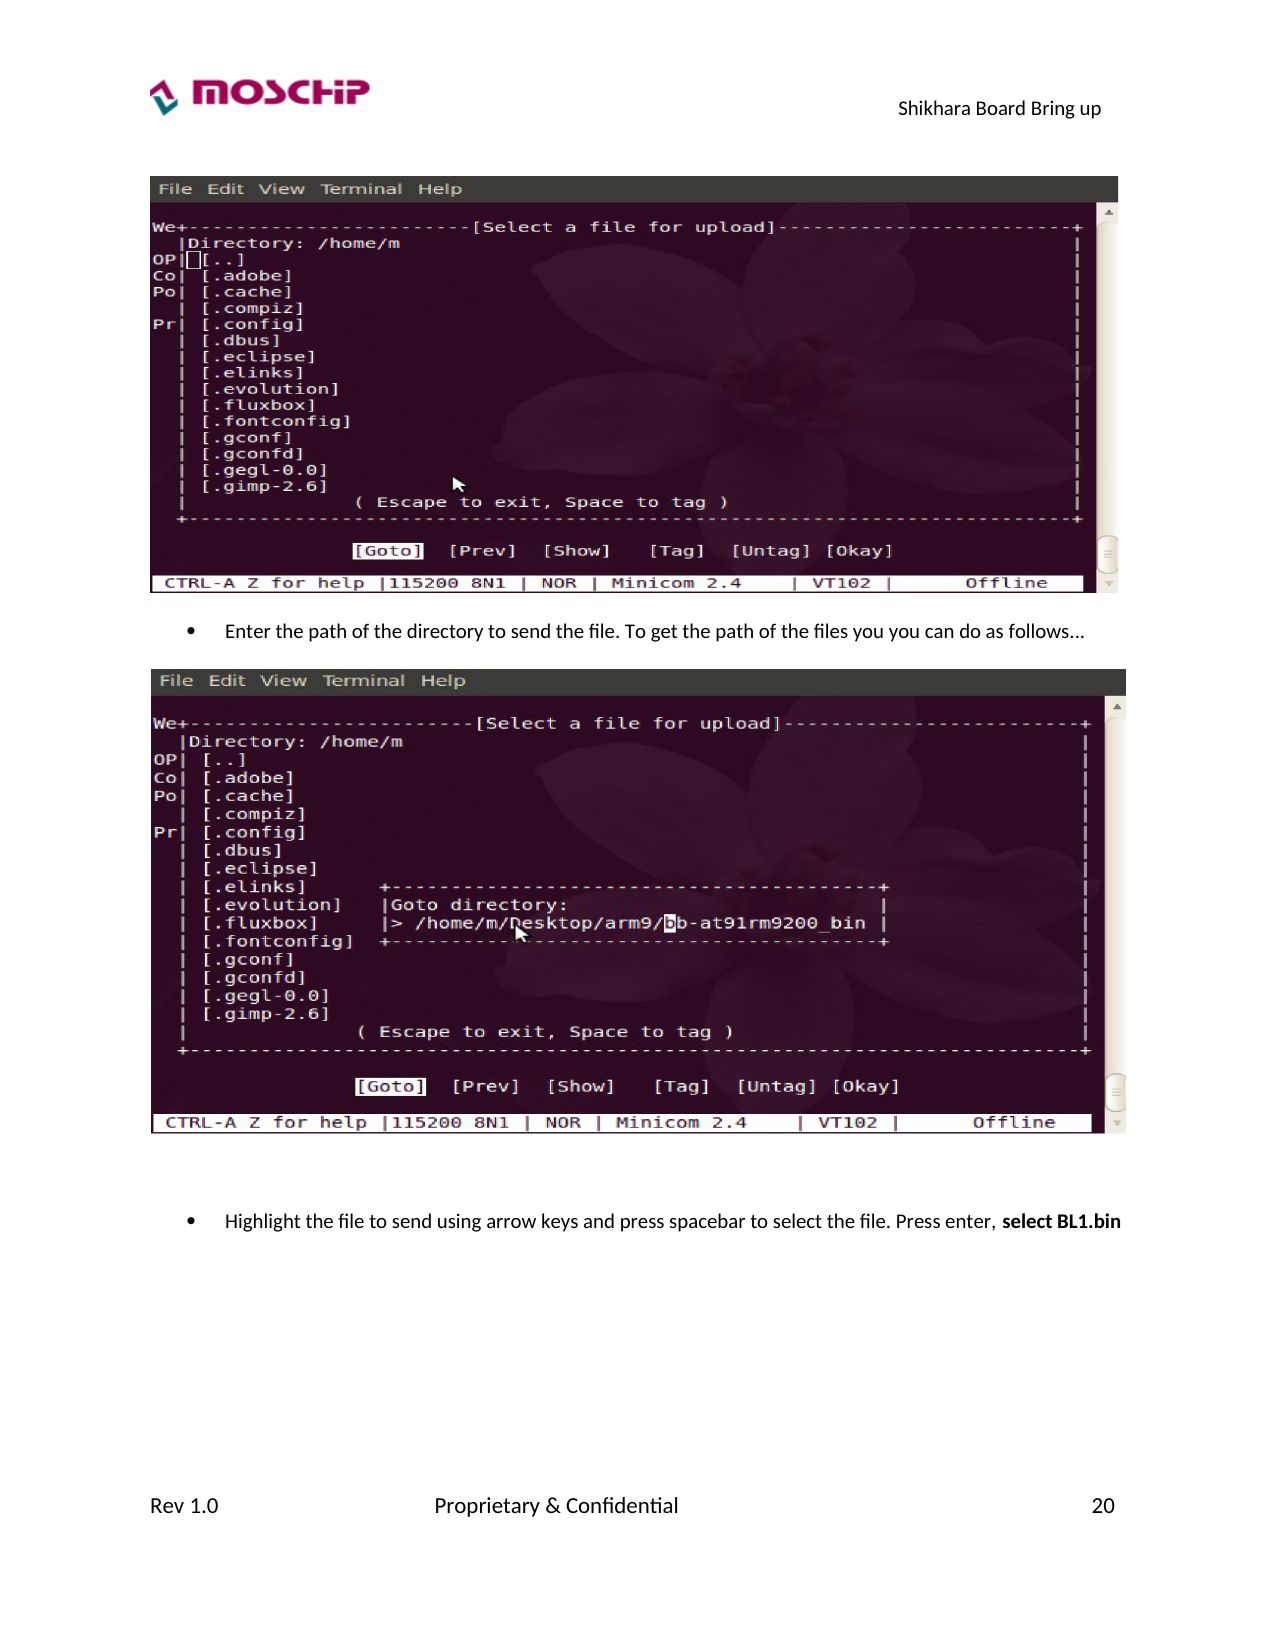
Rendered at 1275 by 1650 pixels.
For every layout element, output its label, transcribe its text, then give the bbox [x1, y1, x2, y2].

list Enter the path of the directory to send the file. To get the path of the files you you can do as follows... [187, 619, 1125, 644]
picture [150, 176, 1119, 594]
picture [150, 669, 1126, 1134]
list Highlight the file to send using arrow keys and press spacebar to select the file. Press enter, select BL1.bin [187, 1208, 1125, 1233]
picture [150, 75, 371, 116]
